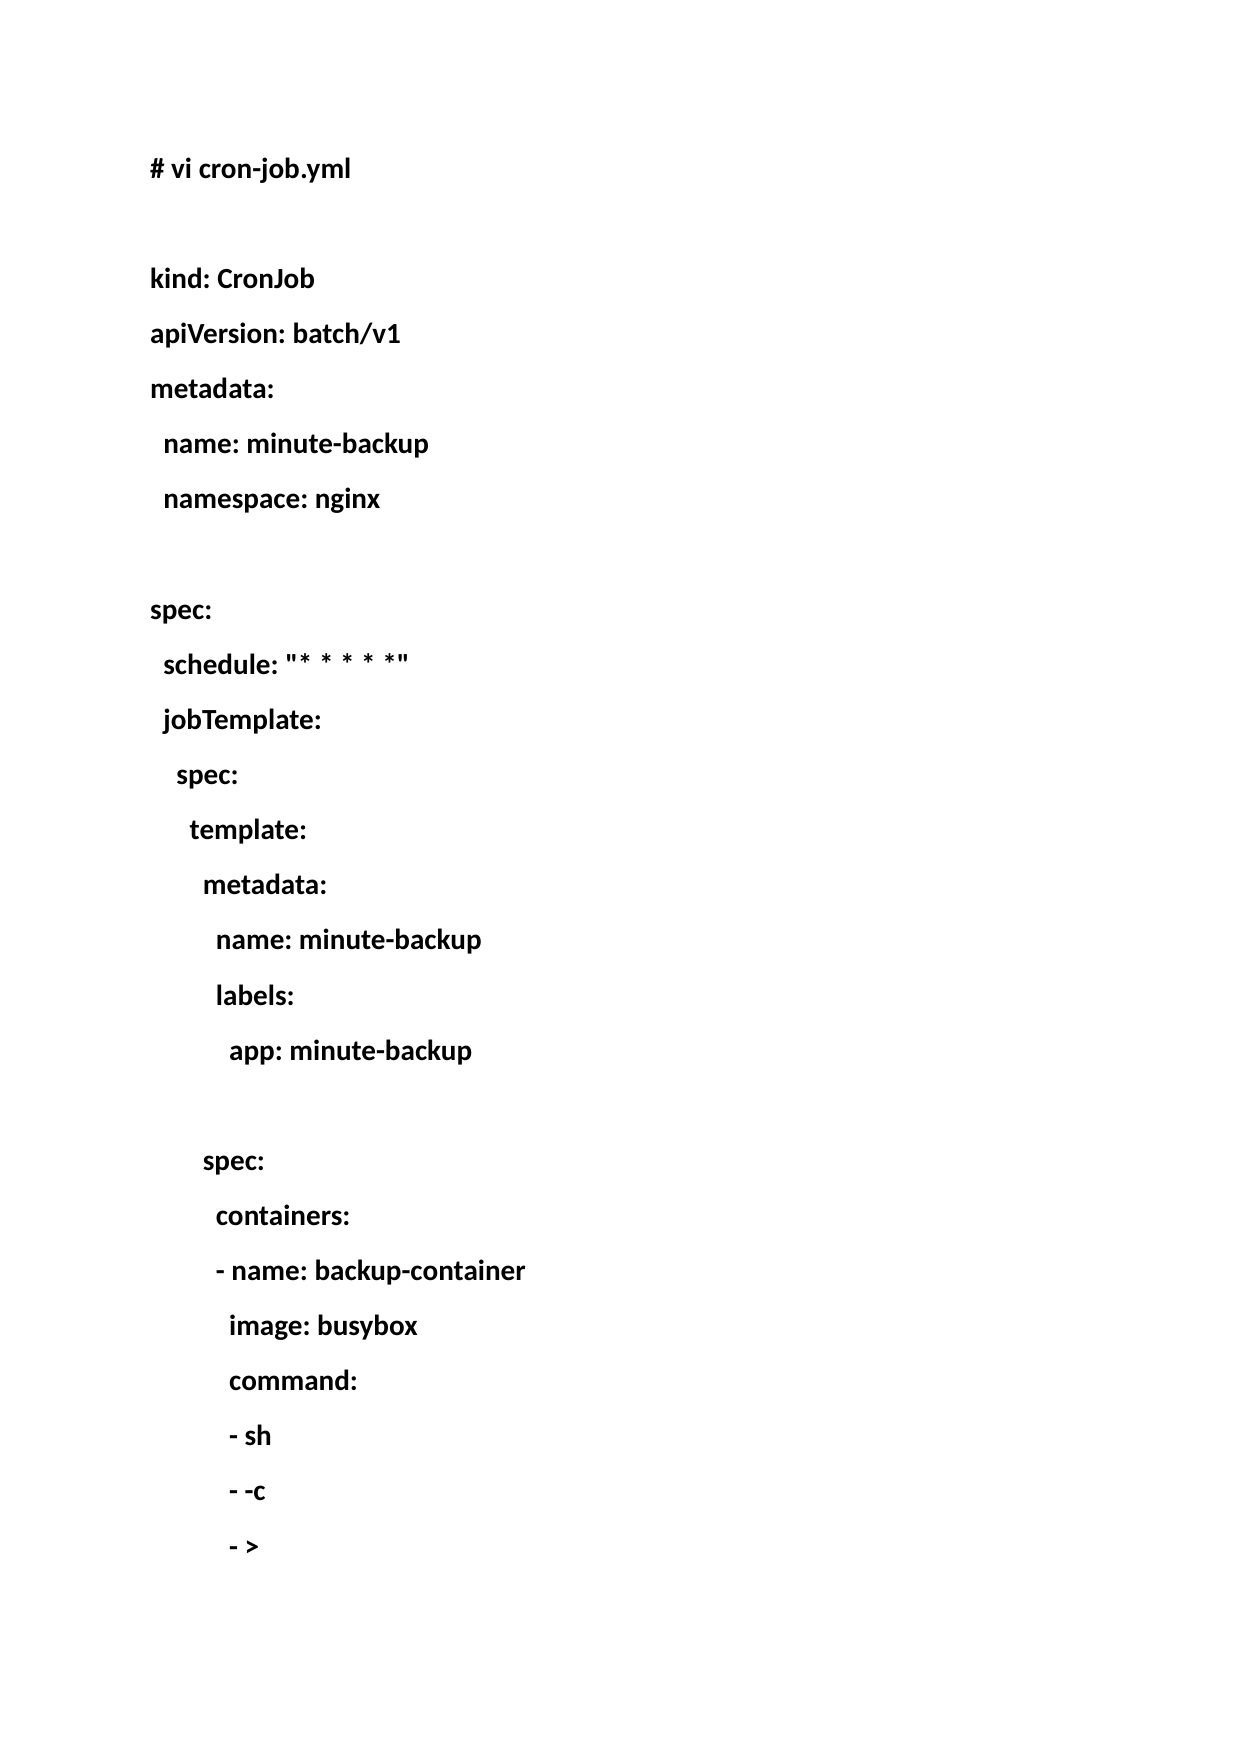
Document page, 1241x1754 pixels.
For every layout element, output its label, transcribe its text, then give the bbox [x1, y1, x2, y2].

text metadata: [150, 866, 1090, 902]
text # vi cron-job.yml [150, 150, 1090, 186]
text app: minute-backup [150, 1032, 1090, 1067]
text spec: [150, 1142, 1090, 1177]
text image: busybox [150, 1307, 1090, 1343]
text schedule: "* * * * *" [150, 646, 1090, 682]
text namespace: nginx [150, 481, 1090, 516]
text command: [150, 1362, 1090, 1398]
text template: [150, 811, 1090, 847]
text jobTemplate: [150, 701, 1090, 737]
text - name: backup-container [150, 1252, 1090, 1288]
text spec: [150, 756, 1090, 792]
text labels: [150, 977, 1090, 1012]
text - > [150, 1528, 1090, 1563]
text apiVersion: batch/v1 [150, 315, 1090, 351]
text spec: [150, 591, 1090, 626]
text metadata: [150, 370, 1090, 406]
text containers: [150, 1197, 1090, 1233]
text - -c [150, 1472, 1090, 1508]
text name: minute-backup [150, 921, 1090, 957]
text kind: CronJob [150, 260, 1090, 296]
text name: minute-backup [150, 426, 1090, 461]
text - sh [150, 1417, 1090, 1453]
